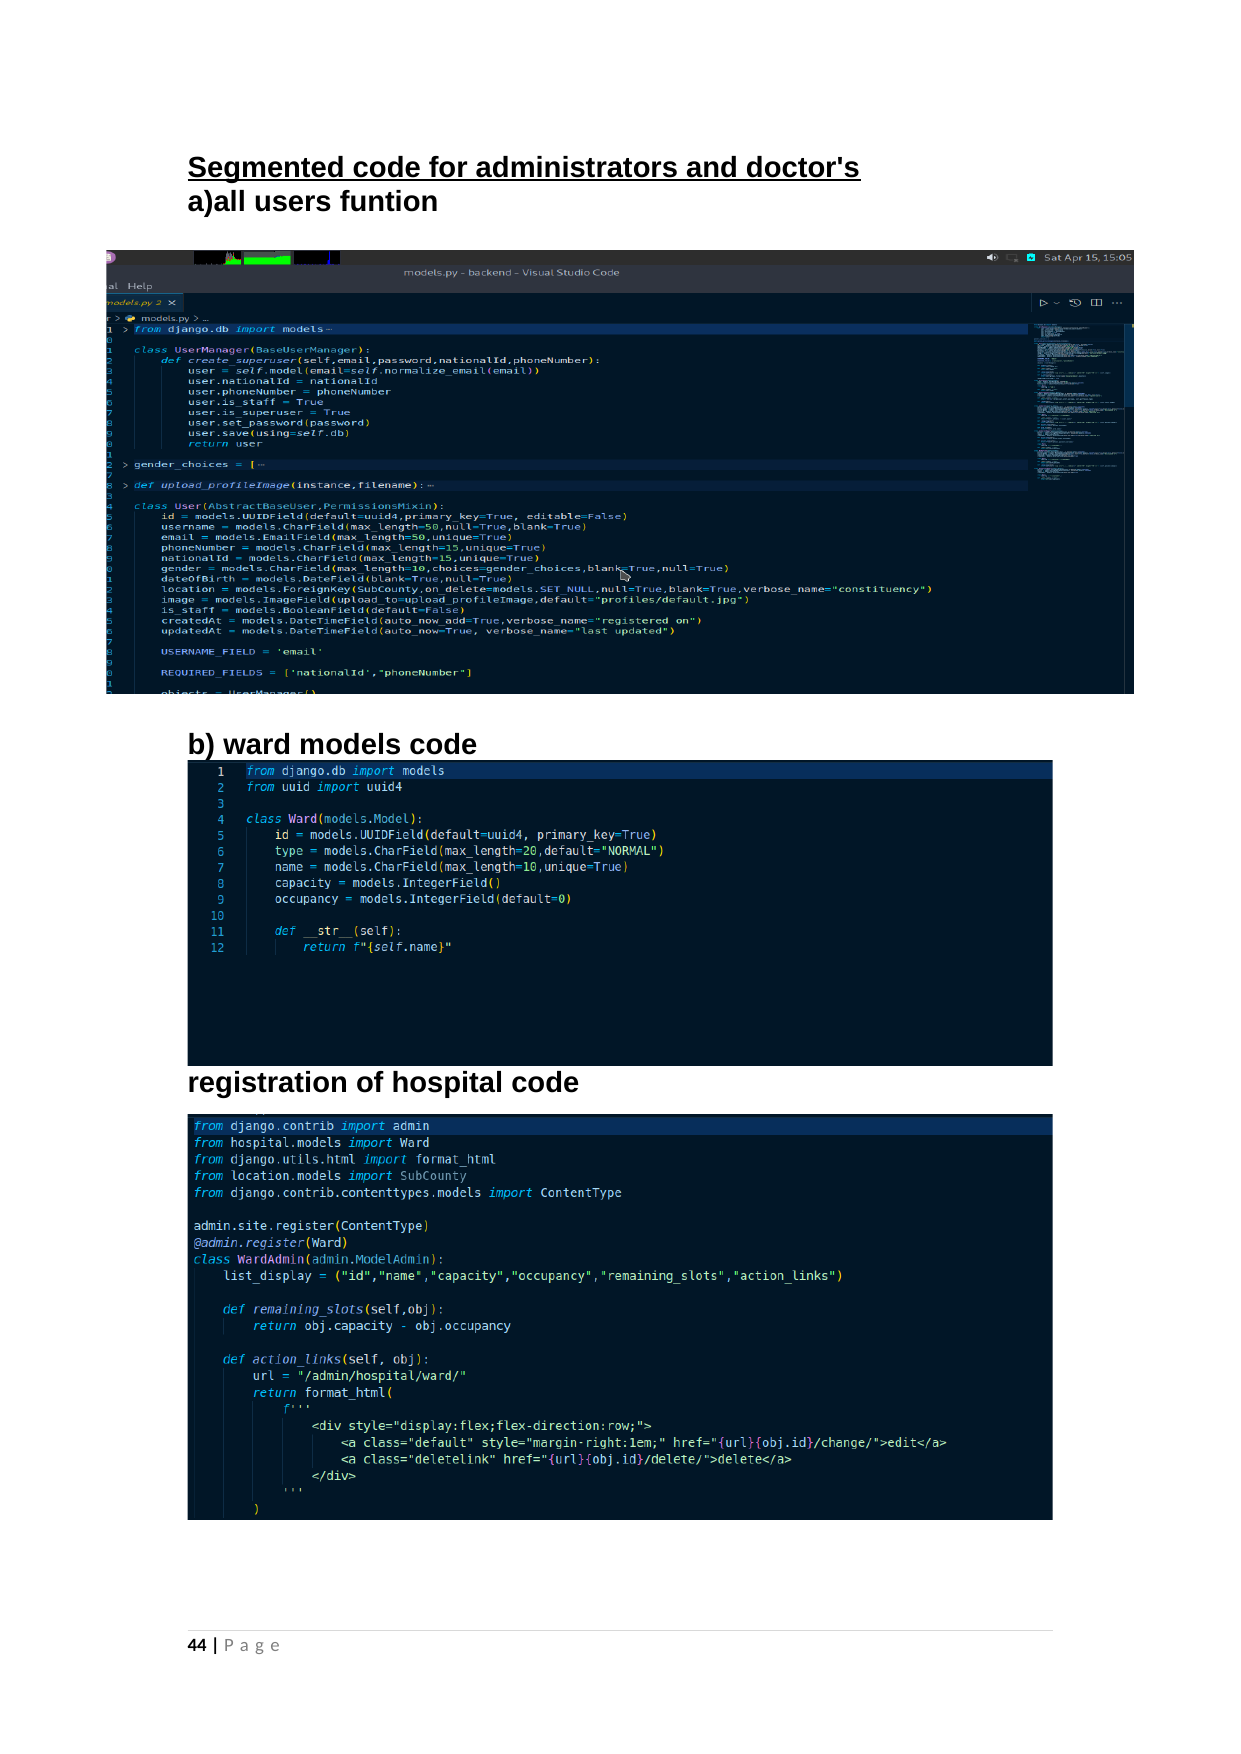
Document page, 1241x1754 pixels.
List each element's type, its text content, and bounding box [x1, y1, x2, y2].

text Segmented code for administrators and doctor's [187, 150, 1053, 183]
text registration of hospital code [187, 1066, 1053, 1099]
picture [187, 1114, 1053, 1520]
text a)all users funtion [187, 183, 1053, 217]
picture [187, 760, 1053, 1066]
picture [106, 250, 1134, 694]
text b) ward models code [187, 727, 1053, 760]
